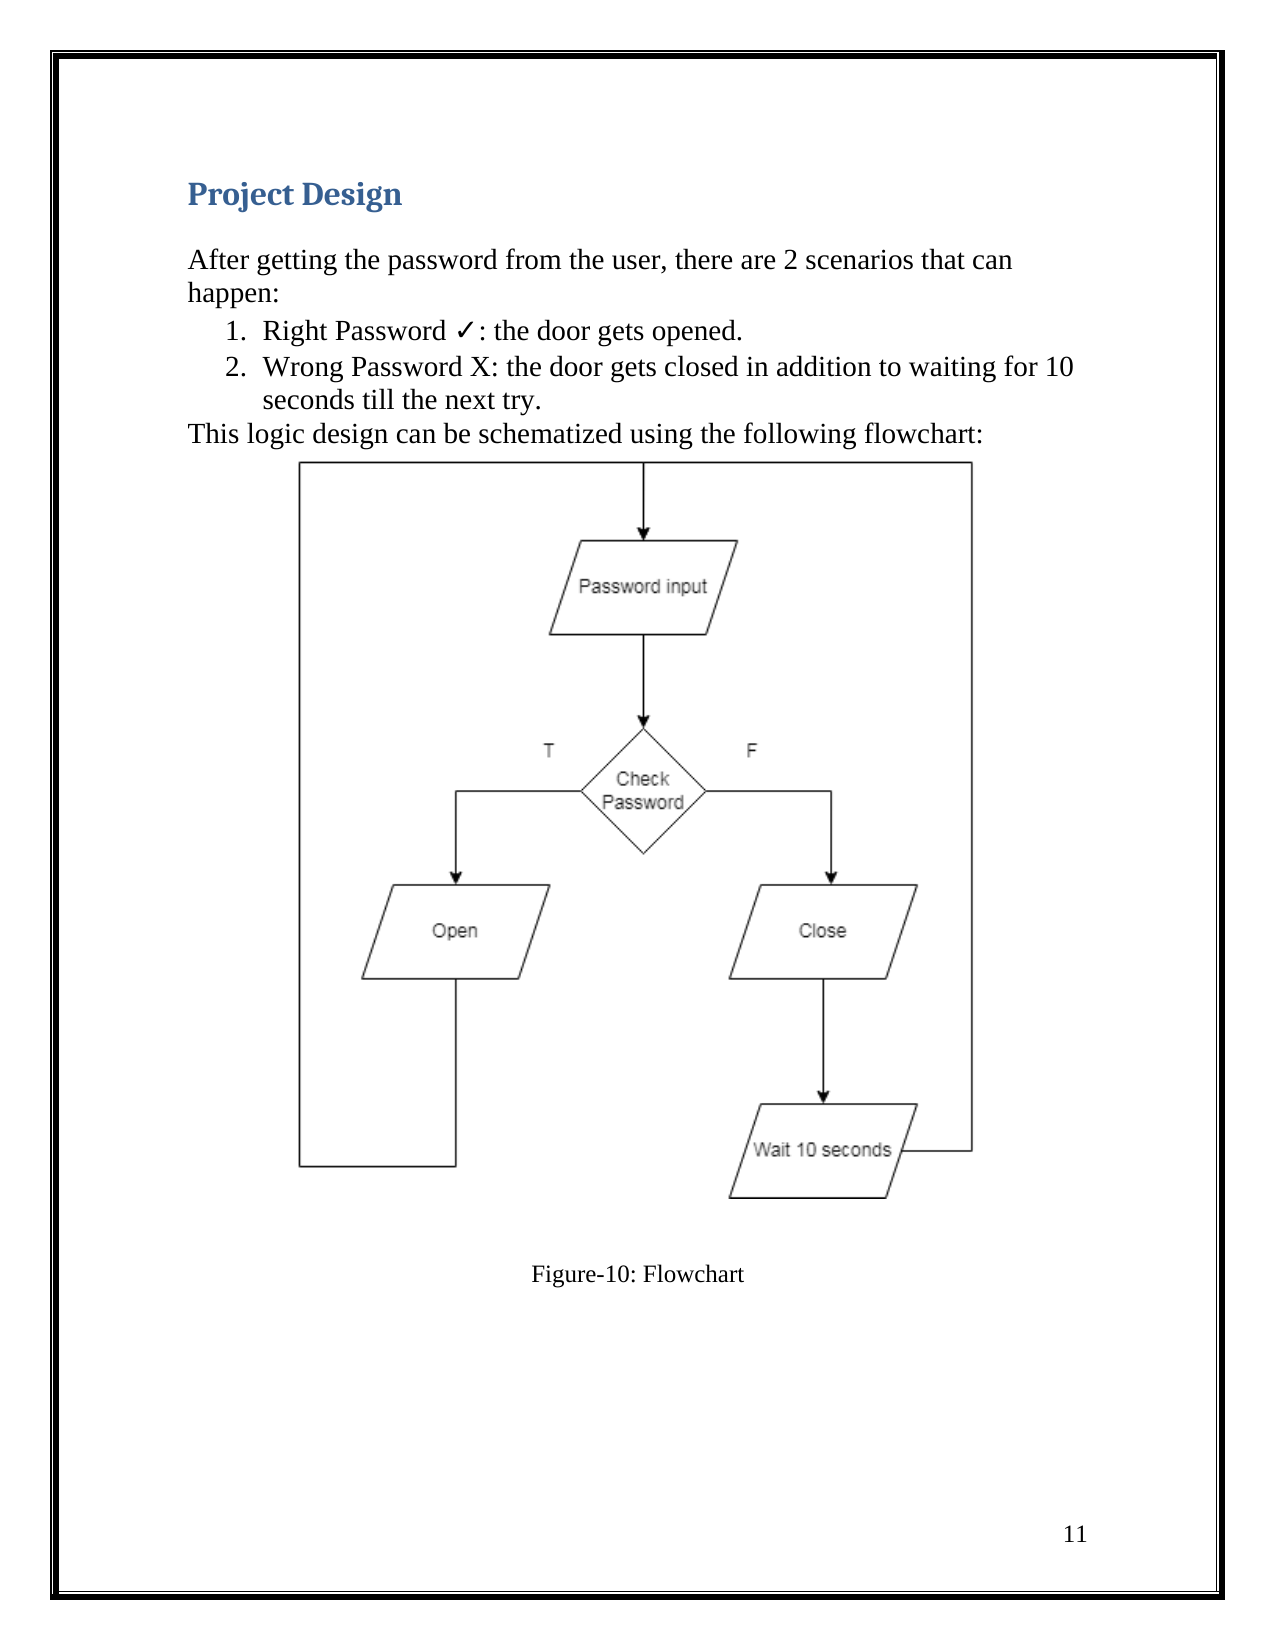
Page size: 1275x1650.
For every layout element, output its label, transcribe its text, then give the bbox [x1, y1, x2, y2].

picture [288, 451, 987, 1199]
text Figure-10: Flowchart [187, 1259, 1087, 1288]
text This logic design can be schematized using the following flowchart: [187, 416, 1087, 449]
list Wrong Password X: the door gets closed in addition to waiting for 10 seconds till the next try. [225, 349, 1087, 416]
subtitle Project Design [187, 175, 1087, 213]
list Right Password ✓: the door gets opened. [225, 309, 1087, 349]
text After getting the password from the user, there are 2 scenarios that can happen: [187, 242, 1087, 309]
